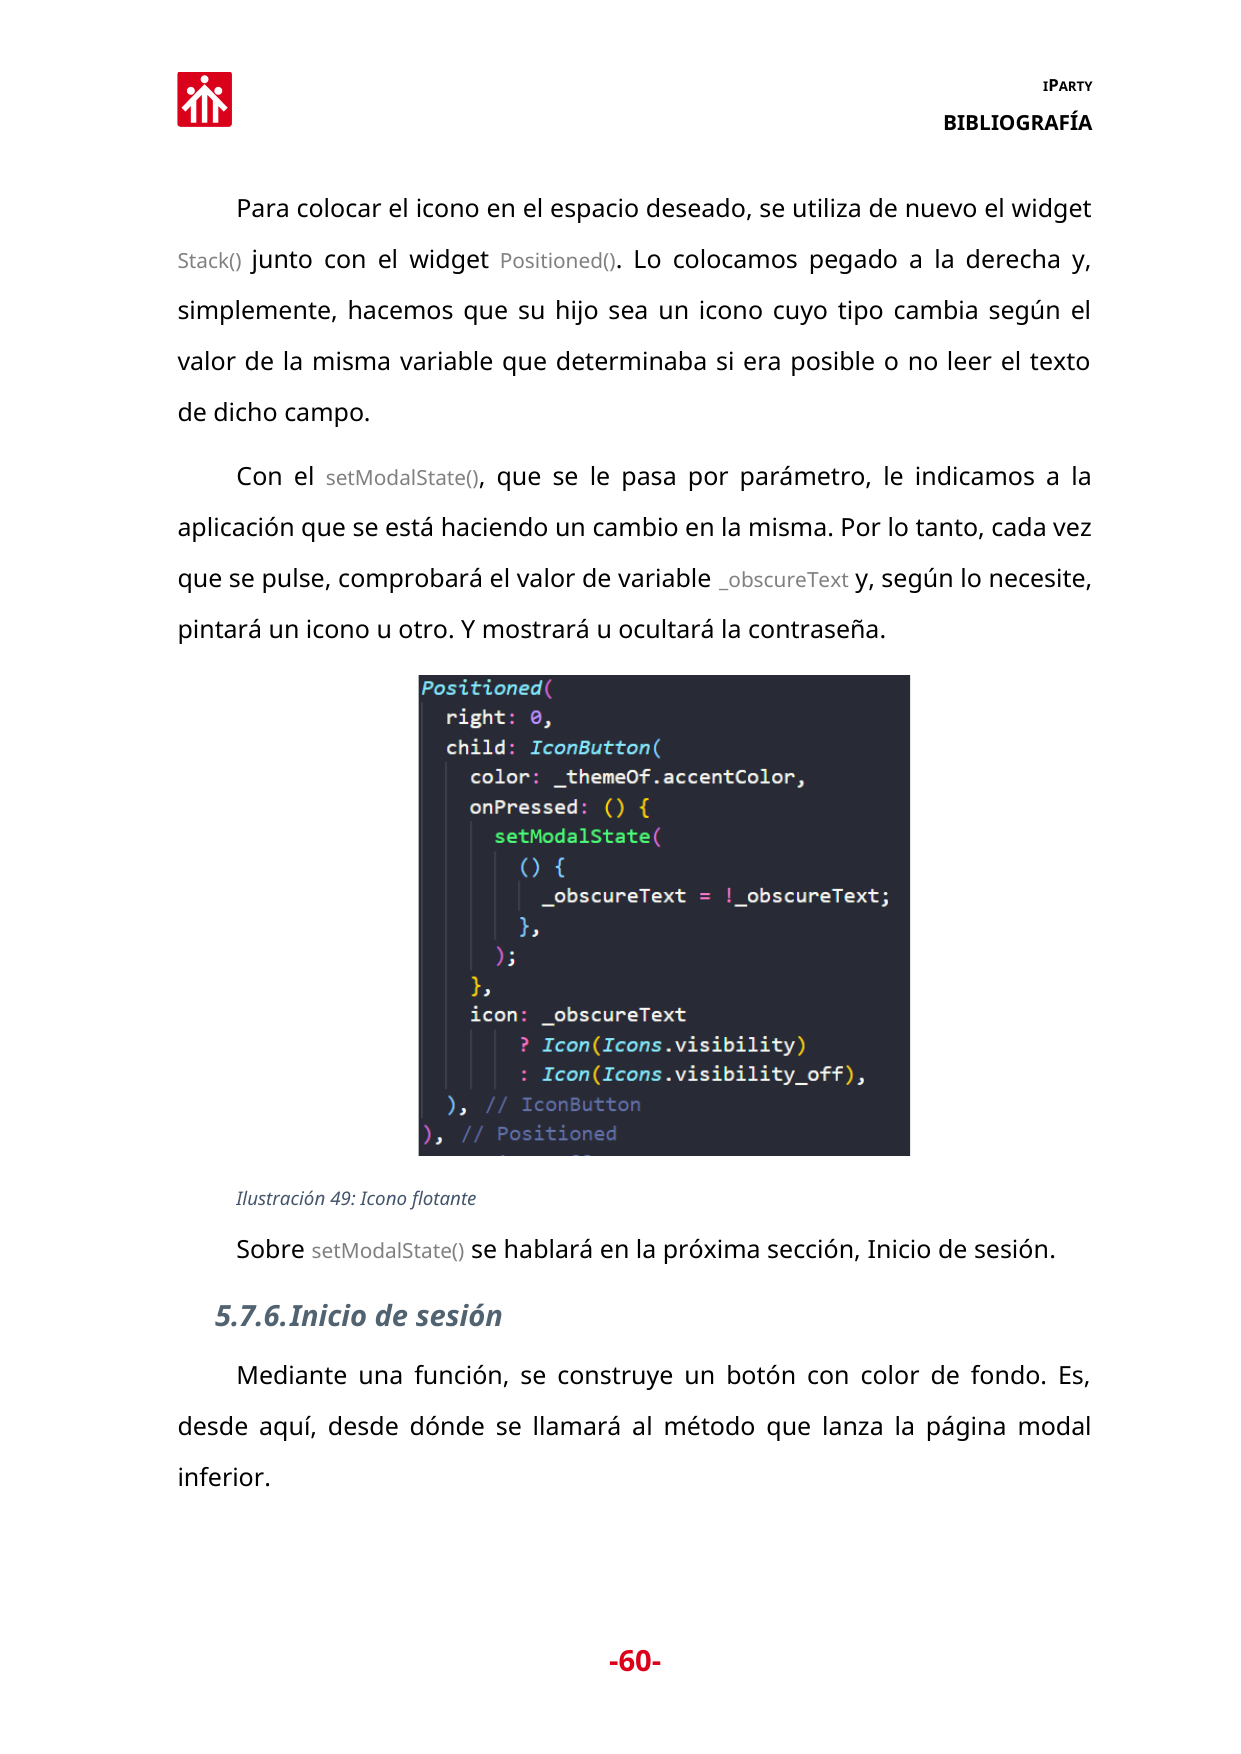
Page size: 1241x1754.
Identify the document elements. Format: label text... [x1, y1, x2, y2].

text Sobre setModalState() se hablará en la próxima sección, Inicio de sesión. [177, 1231, 1092, 1265]
picture [177, 72, 232, 127]
subtitle Inicio de sesión [215, 1295, 1092, 1334]
text Ilustración : Icono flotante [177, 1185, 1092, 1211]
text Para colocar el icono en el espacio deseado, se utiliza de nuevo el widget Stack() junto con el widget Positioned(). Lo colocamos pegado a la derecha y, simplemente, hacemos que su hijo sea un icono cuyo tipo cambia según el valor de la misma variable que determinaba si era posible o no leer el texto de dicho campo. [177, 191, 1092, 429]
picture [418, 675, 911, 1156]
text Mediante una función, se construye un botón con color de fondo. Es, desde aquí, desde dónde se llamará al método que lanza la página modal inferior. [177, 1357, 1092, 1494]
text Con el setModalState(), que se le pasa por parámetro, le indicamos a la aplicación que se está haciendo un cambio en la misma. Por lo tanto, cada vez que se pulse, comprobará el valor de variable _obscureText y, según lo necesite, pintará un icono u otro. Y mostrará u ocultará la contraseña. [177, 459, 1092, 646]
